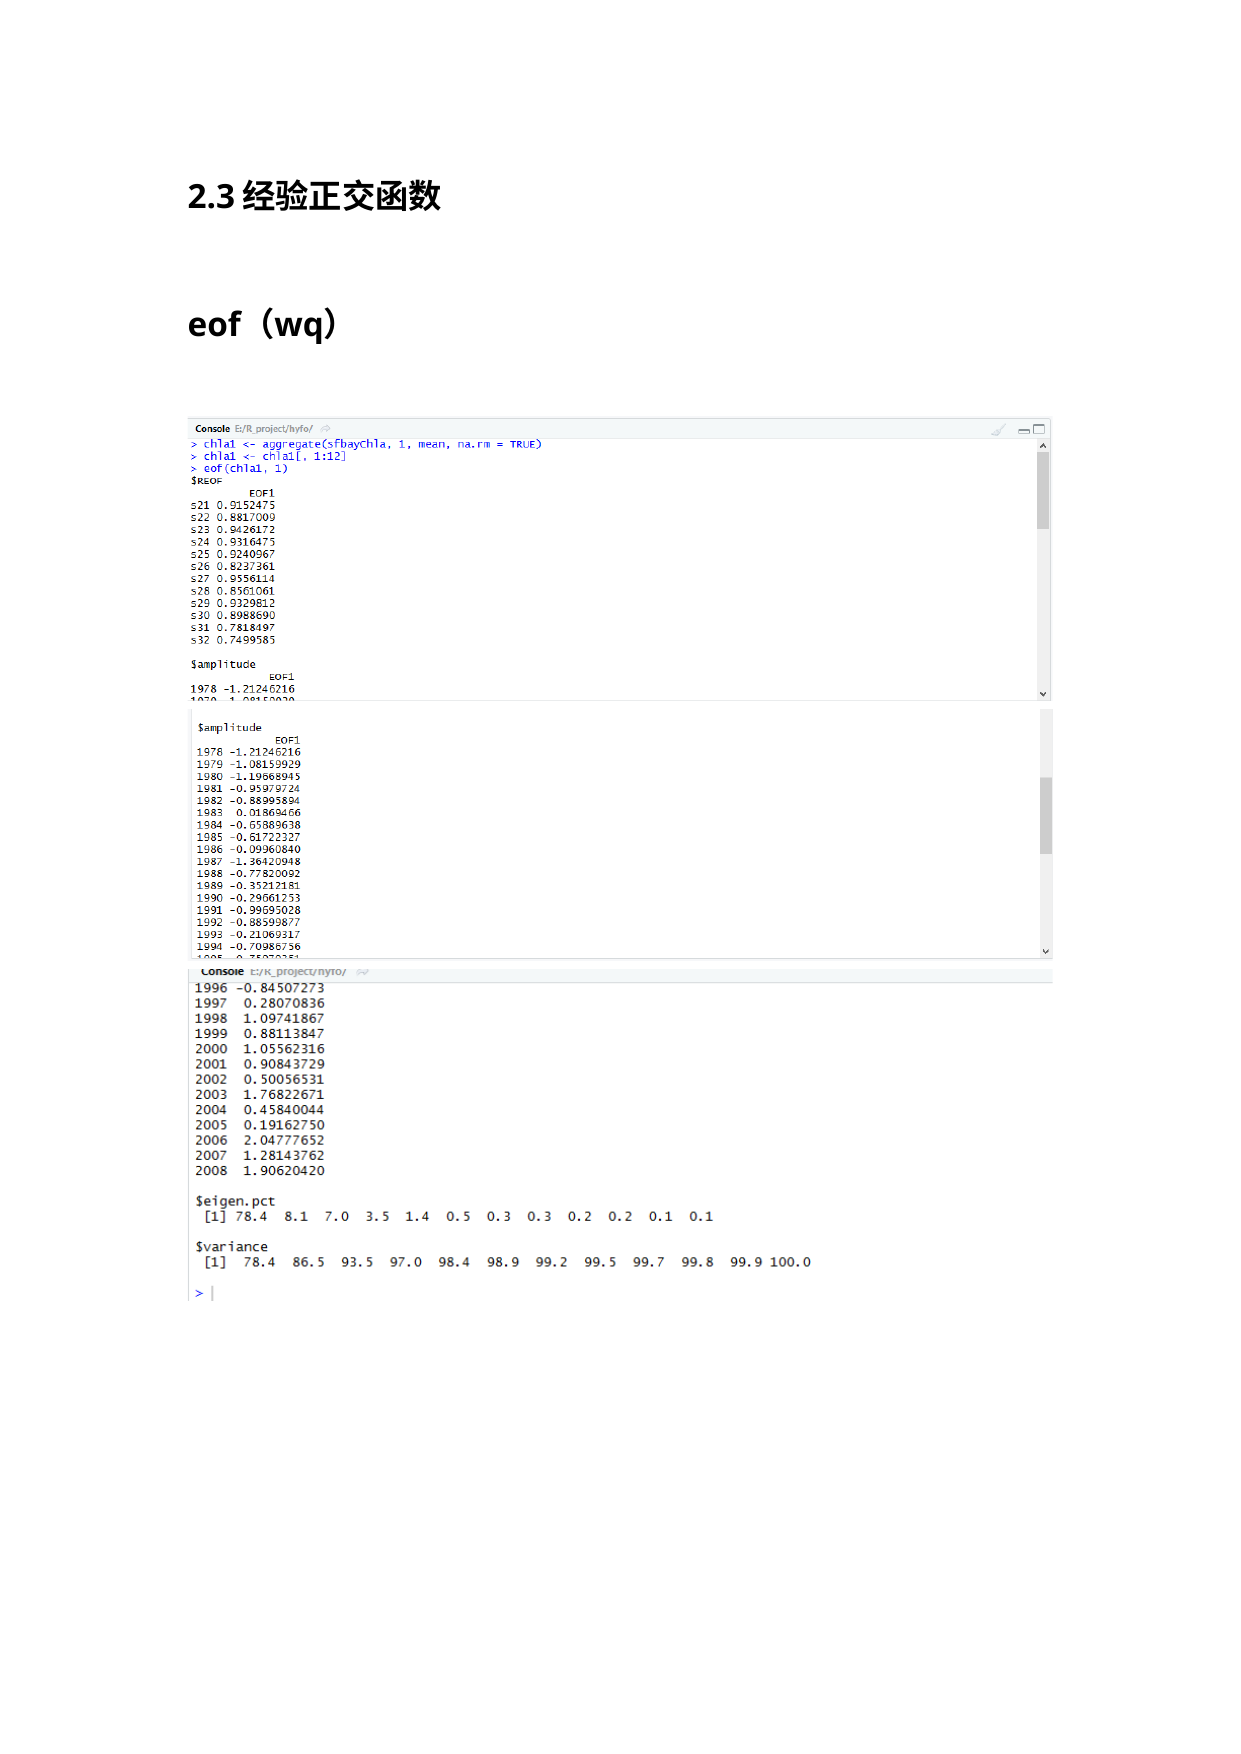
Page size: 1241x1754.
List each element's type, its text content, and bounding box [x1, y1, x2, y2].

subtitle 2.3经验正交函数 [187, 162, 1053, 227]
subtitle eof（wq） [187, 289, 1053, 354]
picture [187, 969, 1053, 1301]
picture [187, 709, 1053, 961]
picture [187, 416, 1053, 701]
